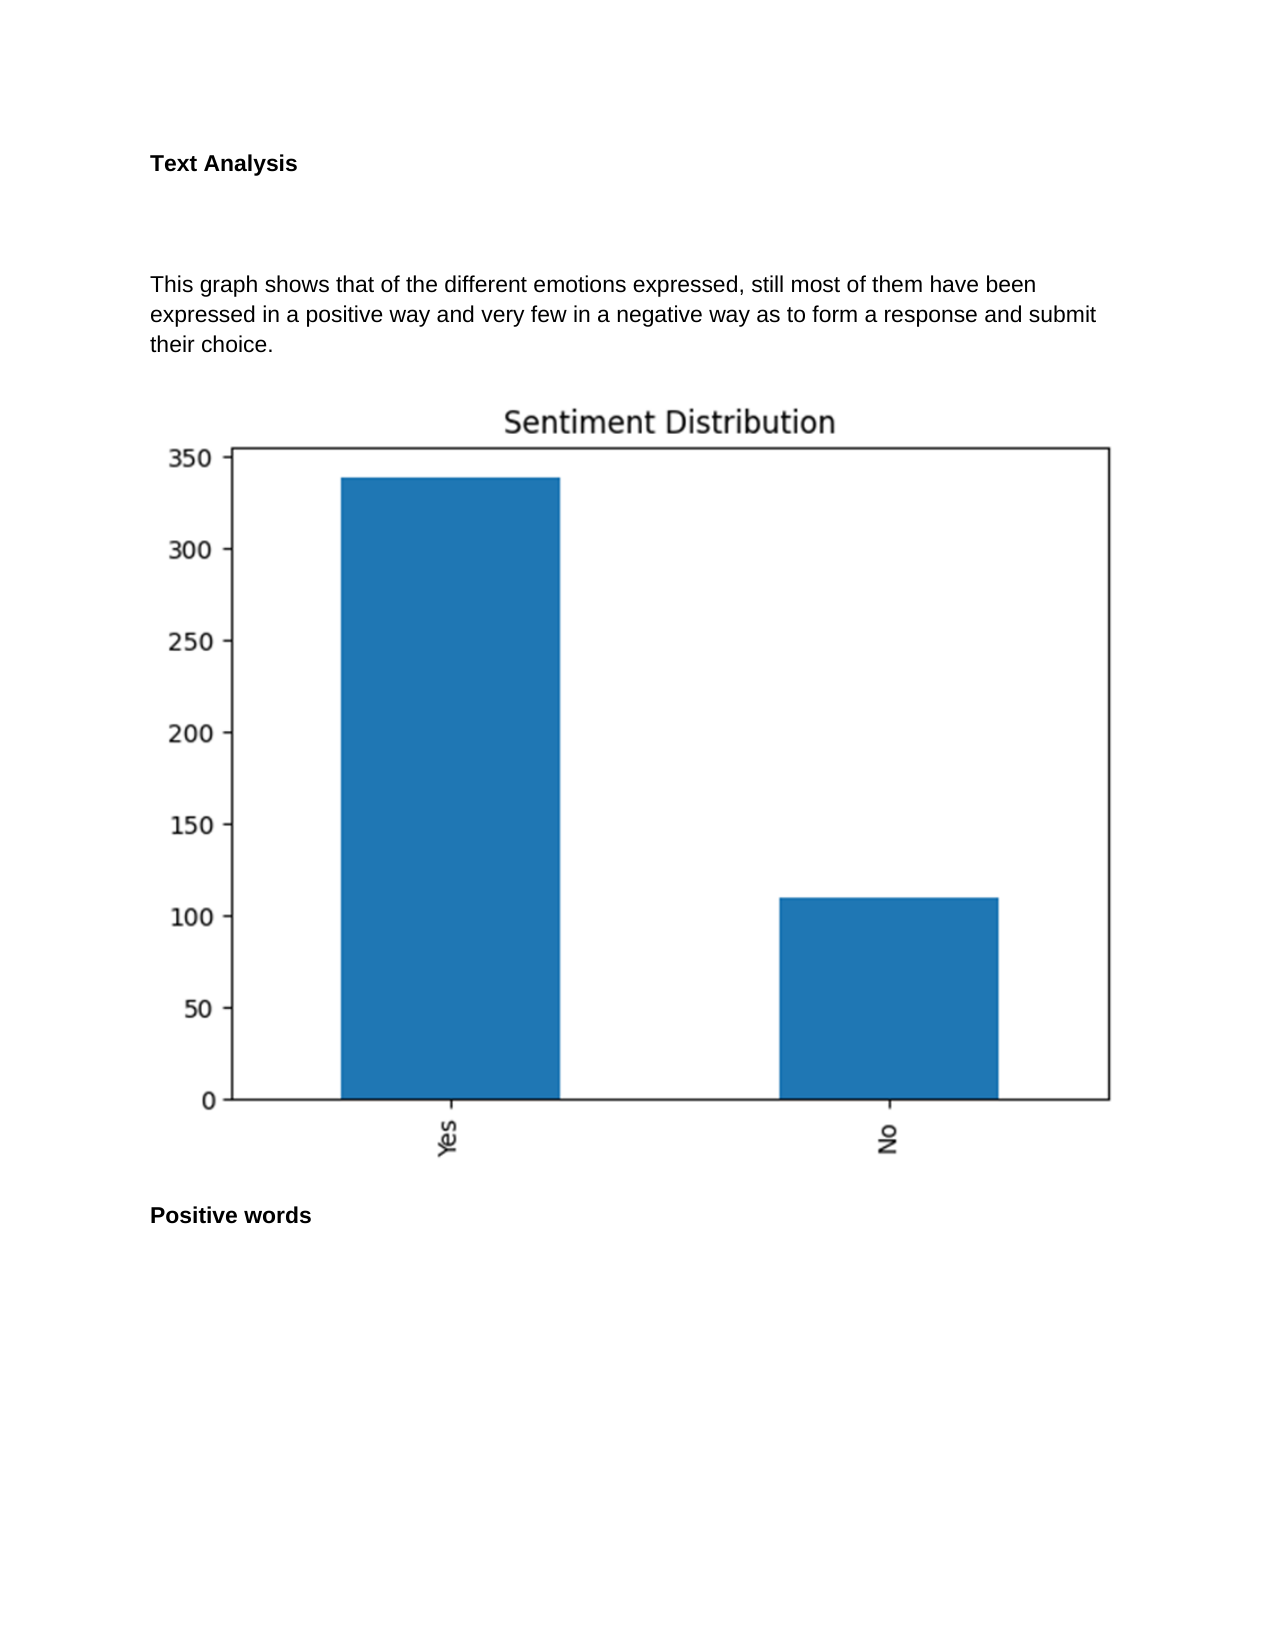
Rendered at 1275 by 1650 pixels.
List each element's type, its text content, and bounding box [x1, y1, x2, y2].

text Text Analysis [150, 150, 1125, 176]
picture [150, 391, 1125, 1173]
text Positive words [150, 1202, 1125, 1228]
text This graph shows that of the different emotions expressed, still most of them have been expressed in a positive way and very few in a negative way as to form a response and submit their choice. [150, 271, 1125, 358]
